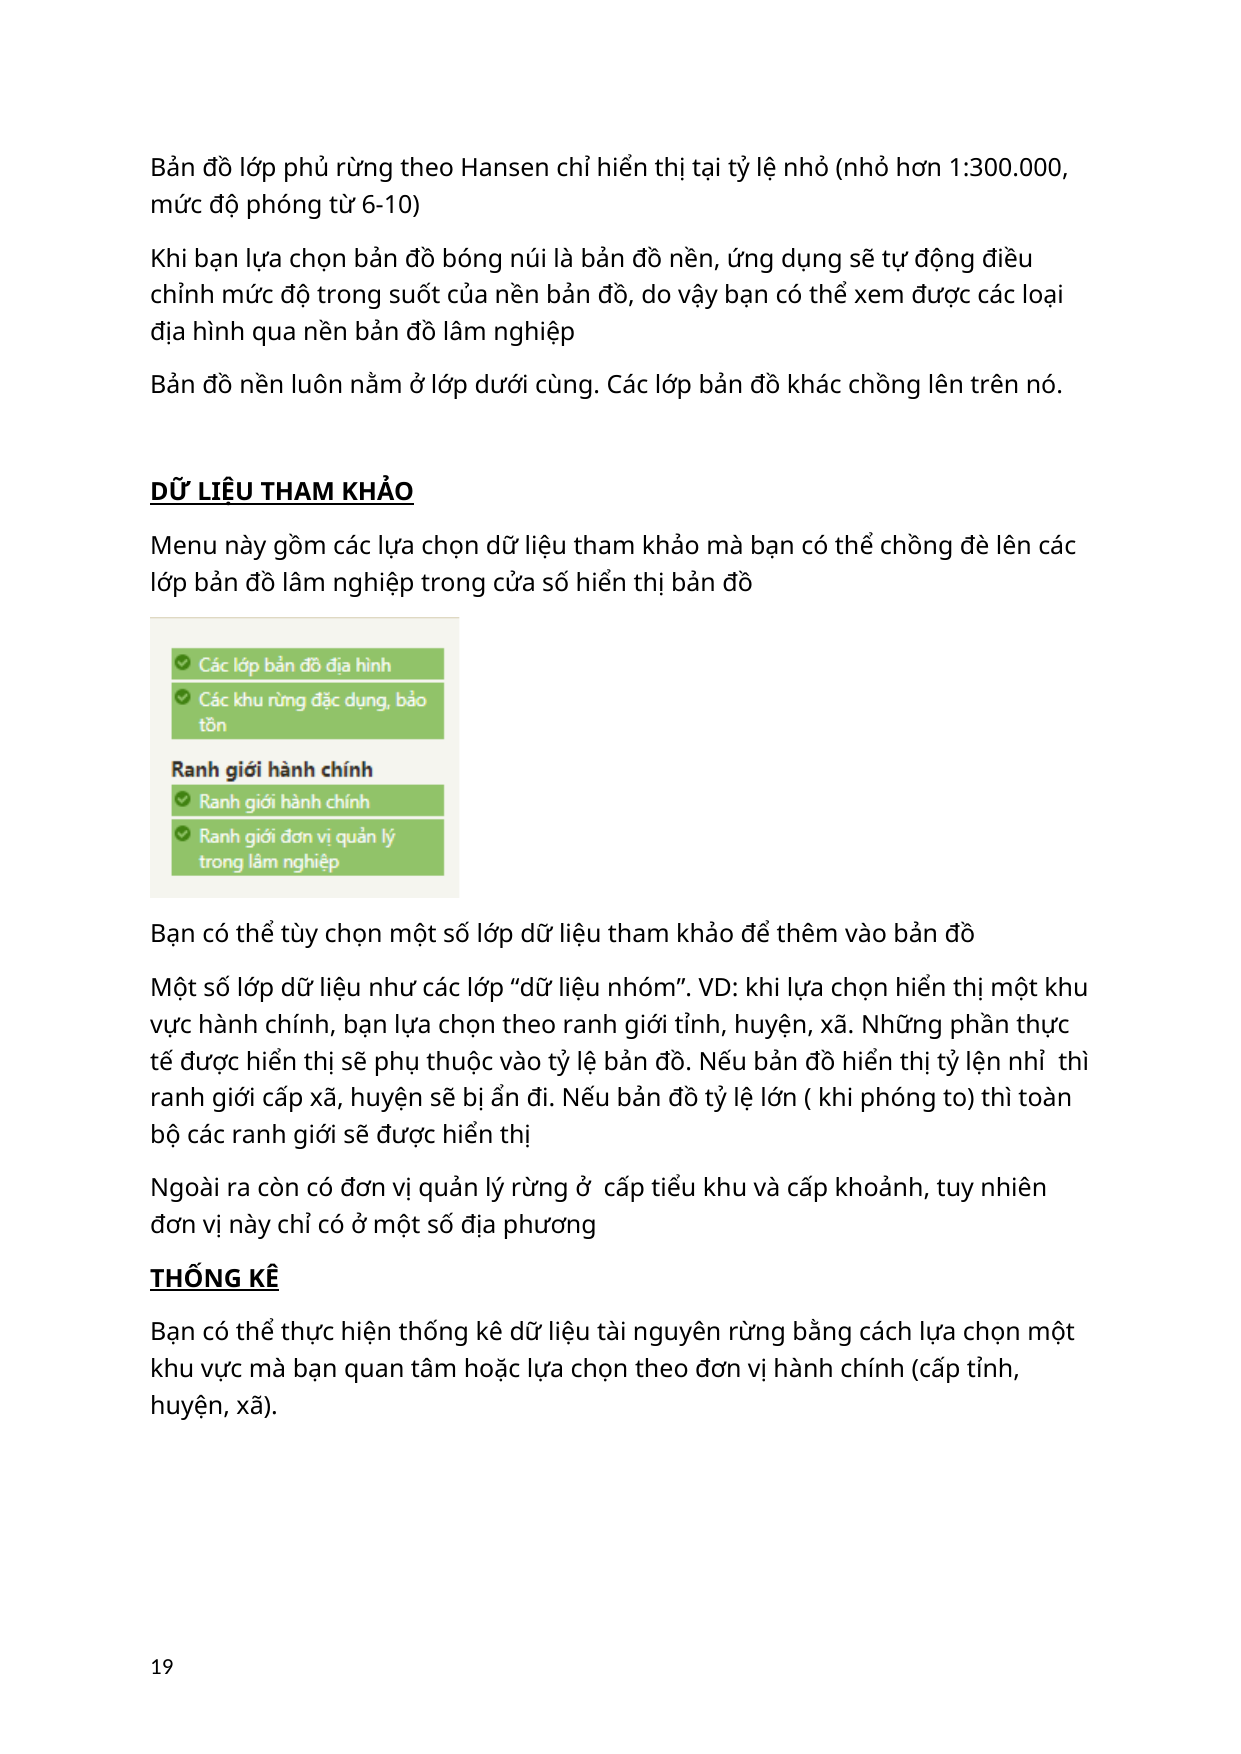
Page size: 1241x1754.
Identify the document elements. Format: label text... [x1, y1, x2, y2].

text THỐNG KÊ [150, 1260, 1090, 1294]
text Bạn có thể thực hiện thống kê dữ liệu tài nguyên rừng bằng cách lựa chọn một khu vực mà bạn quan tâm hoặc lựa chọn theo đơn vị hành chính (cấp tỉnh, huyện, xã). [150, 1314, 1090, 1421]
text Bản đồ lớp phủ rừng theo Hansen chỉ hiển thị tại tỷ lệ nhỏ (nhỏ hơn 1:300.000, mức độ phóng từ 6-10) [150, 150, 1090, 221]
text Ngoài ra còn có đơn vị quản lý rừng ở cấp tiểu khu và cấp khoảnh, tuy nhiên đơn vị này chỉ có ở một số địa phương [150, 1170, 1090, 1241]
text Bạn có thể tùy chọn một số lớp dữ liệu tham khảo để thêm vào bản đồ [150, 916, 1090, 950]
text Menu này gồm các lựa chọn dữ liệu tham khảo mà bạn có thể chồng đè lên các lớp bản đồ lâm nghiệp trong cửa số hiển thị bản đồ [150, 527, 1090, 598]
text Một số lớp dữ liệu như các lớp “dữ liệu nhóm”. VD: khi lựa chọn hiển thị một khu vực hành chính, bạn lựa chọn theo ranh giới tỉnh, huyện, xã. Những phần thực tế được hiển thị sẽ phụ thuộc vào tỷ lệ bản đồ. Nếu bản đồ hiển thị tỷ lện nhỉ thì ranh giới cấp xã, huyện sẽ bị ẩn đi. Nếu bản đồ tỷ lệ lớn ( khi phóng to) thì toàn bộ các ranh giới sẽ được hiển thị [150, 969, 1090, 1151]
text DỮ LIỆU THAM KHẢO [150, 474, 1090, 508]
picture [150, 617, 460, 898]
text Khi bạn lựa chọn bản đồ bóng núi là bản đồ nền, ứng dụng sẽ tự động điều chỉnh mức độ trong suốt của nền bản đồ, do vậy bạn có thể xem được các loại địa hình qua nền bản đồ lâm nghiệp [150, 240, 1090, 348]
text Bản đồ nền luôn nằm ở lớp dưới cùng. Các lớp bản đồ khác chồng lên trên nó. [150, 367, 1090, 401]
